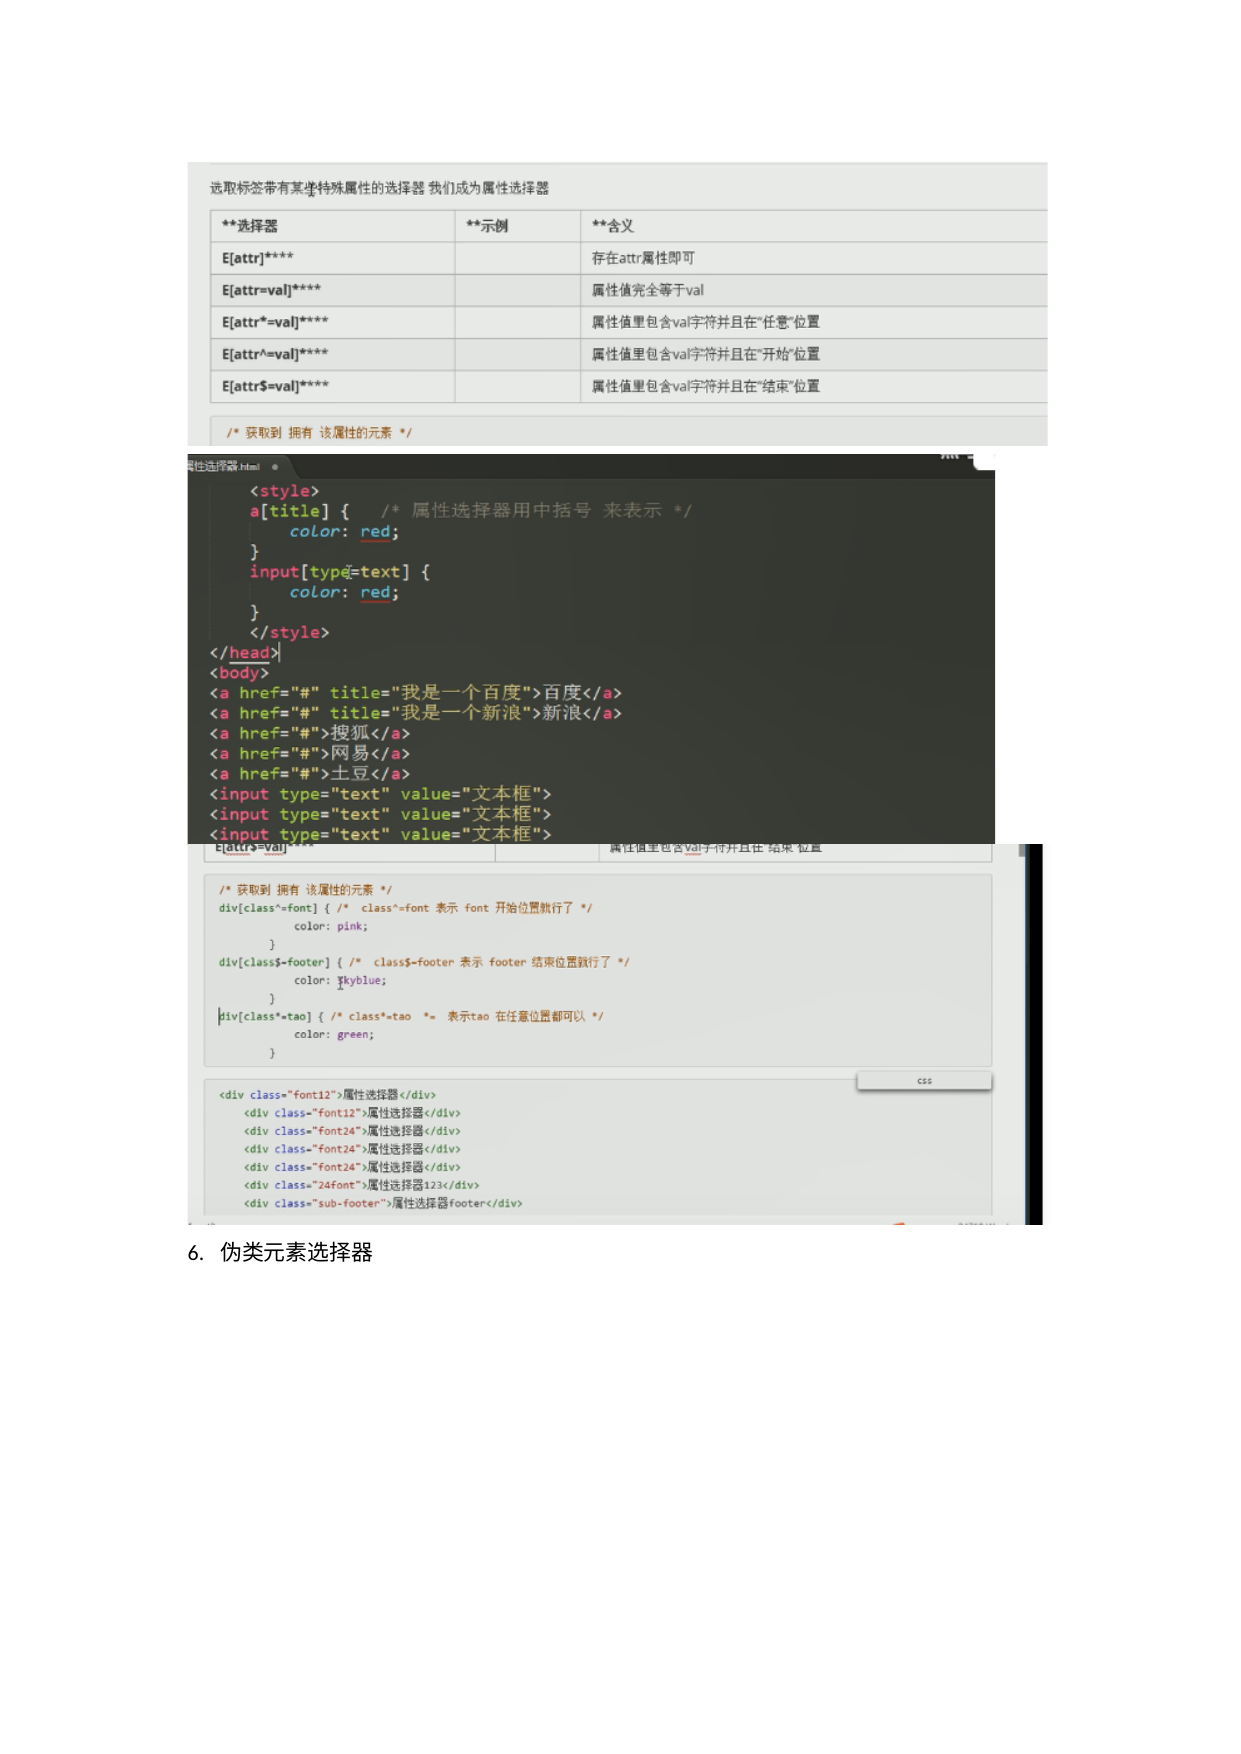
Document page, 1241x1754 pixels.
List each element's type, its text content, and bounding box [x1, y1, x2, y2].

picture [187, 454, 1052, 1225]
list 伪类元素选择器 [187, 1234, 1053, 1267]
picture [187, 162, 1048, 446]
